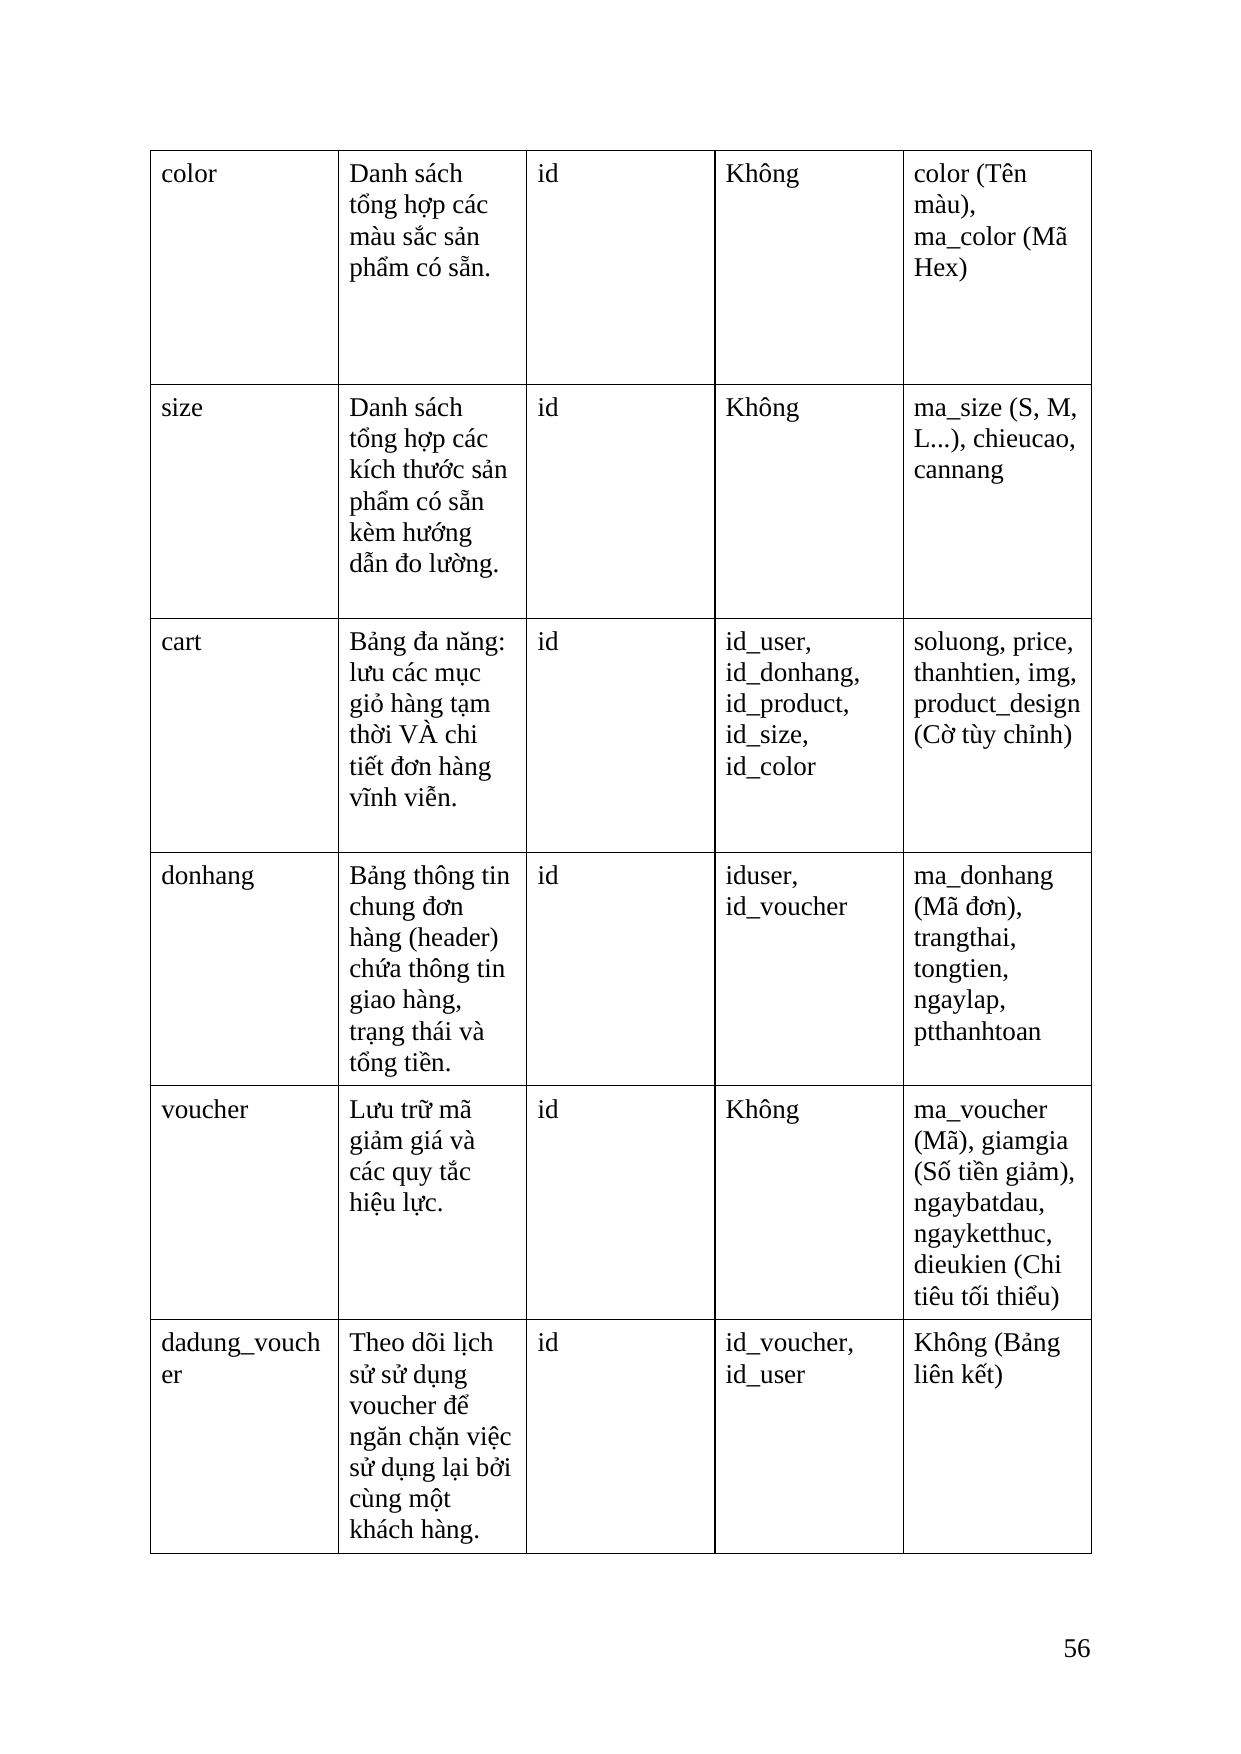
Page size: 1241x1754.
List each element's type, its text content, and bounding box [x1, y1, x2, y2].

table_cell Không [716, 1086, 903, 1319]
table_cell size [151, 385, 338, 618]
table_cell Danh sách tổng hợp các kích thước sản phẩm có sẵn kèm hướng dẫn đo lường. [339, 385, 526, 618]
table_cell id_voucher, id_user [716, 1320, 903, 1553]
table_cell cart [151, 619, 338, 852]
table_cell ma_voucher (Mã), giamgia (Số tiền giảm), ngaybatdau, ngayketthuc, dieukien (Chi tiêu tối thiểu) [904, 1086, 1091, 1319]
table_cell ma_donhang (Mã đơn), trangthai, tongtien, ngaylap, ptthanhtoan [904, 853, 1091, 1085]
table_cell id [527, 385, 714, 618]
table_cell voucher [151, 1086, 338, 1319]
table_cell Theo dõi lịch sử sử dụng voucher để ngăn chặn việc sử dụng lại bởi cùng một khách hàng. [339, 1320, 526, 1553]
table_cell donhang [151, 853, 338, 1085]
table_cell id [527, 1086, 714, 1319]
table_cell id [527, 619, 714, 852]
table_cell ma_size (S, M, L...), chieucao, cannang [904, 385, 1091, 618]
table_cell Bảng đa năng: lưu các mục giỏ hàng tạm thời VÀ chi tiết đơn hàng vĩnh viễn. [339, 619, 526, 852]
table_cell Bảng thông tin chung đơn hàng (header) chứa thông tin giao hàng, trạng thái và tổng tiền. [339, 853, 526, 1085]
table_cell color (Tên màu), ma_color (Mã Hex) [904, 151, 1091, 384]
table_cell id [527, 151, 714, 384]
table_cell iduser, id_voucher [716, 853, 903, 1085]
table_cell Không [716, 385, 903, 618]
table_cell Không [716, 151, 903, 384]
table_cell dadung_voucher [151, 1320, 338, 1553]
table_cell id [527, 1320, 714, 1553]
table_cell id [527, 853, 714, 1085]
table_cell id_user, id_donhang, id_product, id_size, id_color [716, 619, 903, 852]
table_cell soluong, price, thanhtien, img, product_design (Cờ tùy chỉnh) [904, 619, 1091, 852]
table_cell Danh sách tổng hợp các màu sắc sản phẩm có sẵn. [339, 151, 526, 384]
table_cell color [151, 151, 338, 384]
table_cell Không (Bảng liên kết) [904, 1320, 1091, 1553]
table_cell Lưu trữ mã giảm giá và các quy tắc hiệu lực. [339, 1086, 526, 1319]
